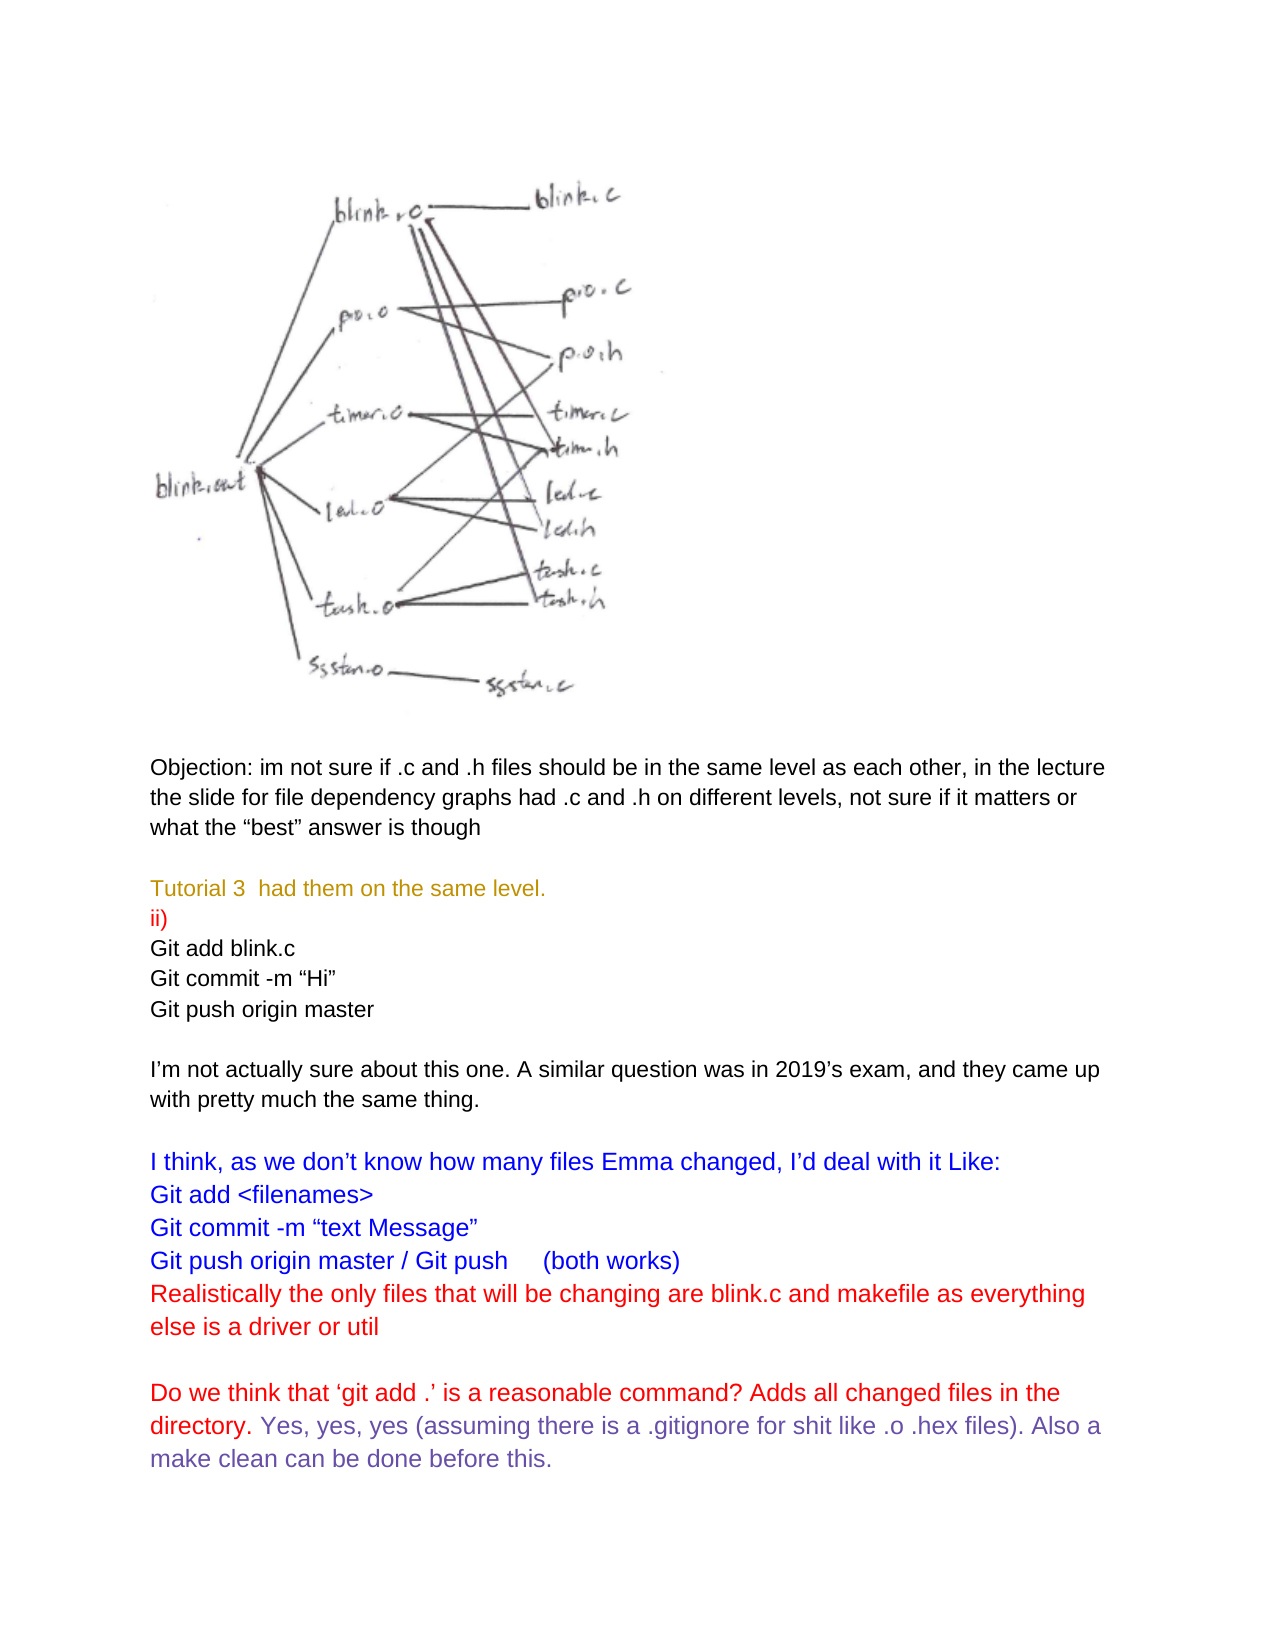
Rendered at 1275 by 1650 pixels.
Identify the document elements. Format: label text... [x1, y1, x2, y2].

text Do we think that ‘git add .’ is a reasonable command? Adds all changed files in the directory. Yes, yes, yes (assuming there is a .gitignore for shit like .o .hex files). Also a make clean can be done before this. [150, 1378, 1125, 1472]
text Git add <filenames> [150, 1179, 1125, 1208]
text Realistically the only files that will be changing are blink.c and makefile as everything else is a driver or util [150, 1279, 1125, 1340]
text Git push origin master / Git push (both works) [150, 1246, 1125, 1274]
text Git push origin master [150, 996, 1125, 1022]
text Tutorial 3 had them on the same level. [150, 875, 1125, 901]
text Git commit -m “text Message” [150, 1213, 1125, 1241]
text ii) [150, 905, 1125, 931]
text I think, as we don’t know how many files Emma changed, I’d deal with it Like: [150, 1147, 1125, 1175]
text Objection: im not sure if .c and .h files should be in the same level as each other, in the lecture the slide for file dependency graphs had .c and .h on different levels, not sure if it matters or what the “best” answer is though [150, 754, 1125, 841]
text Git commit -m “Hi” [150, 965, 1125, 992]
text I’m not actually sure about this one. A similar question was in 2019’s exam, and they came up with pretty much the same thing. [150, 1056, 1125, 1112]
picture [150, 150, 688, 750]
text Git add blink.c [150, 935, 1125, 961]
